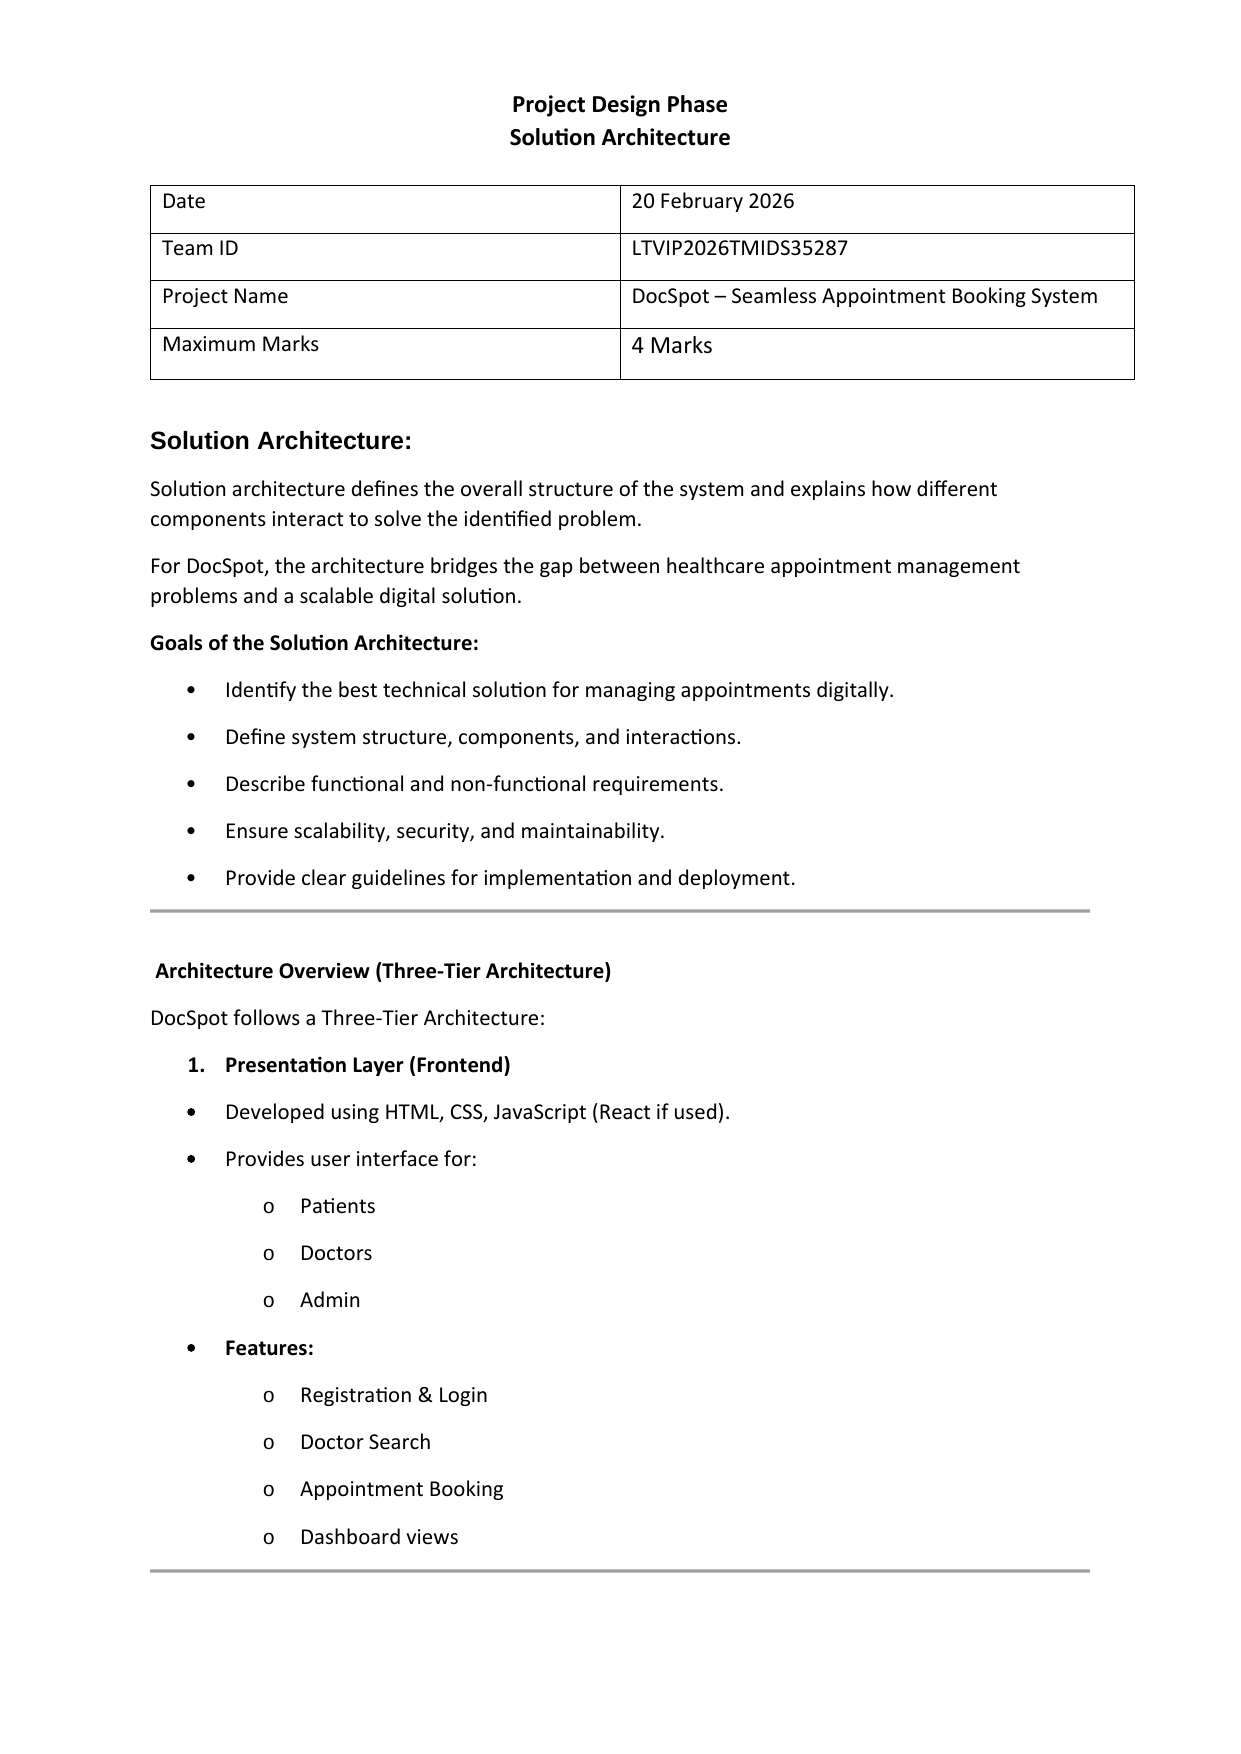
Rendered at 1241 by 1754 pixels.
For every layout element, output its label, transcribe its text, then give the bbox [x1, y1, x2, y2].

list Presentation Layer (Frontend) [187, 1050, 1090, 1078]
list Admin [262, 1286, 1090, 1314]
text Solution Architecture: [150, 426, 1090, 455]
table_cell Maximum Marks [151, 329, 620, 378]
table_header Date [151, 186, 620, 232]
table_cell 4 Marks [621, 329, 1134, 378]
text Goals of the Solution Architecture: [150, 628, 1090, 656]
text DocSpot follows a Three-Tier Architecture: [150, 1003, 1090, 1031]
text Solution Architecture [150, 122, 1090, 152]
list Developed using HTML, CSS, JavaScript (React if used). [187, 1097, 1090, 1125]
list Ensure scalability, security, and maintainability. [187, 816, 1090, 844]
list Doctors [262, 1238, 1090, 1267]
table_cell Project Name [151, 281, 620, 328]
text For DocSpot, the architecture bridges the gap between healthcare appointment management problems and a scalable digital solution. [150, 551, 1090, 609]
text Project Design Phase [150, 89, 1090, 119]
text Solution architecture defines the overall structure of the system and explains how different components interact to solve the identified problem. [150, 474, 1090, 532]
list Provide clear guidelines for implementation and deployment. [187, 863, 1090, 891]
list Define system structure, components, and interactions. [187, 722, 1090, 750]
text Architecture Overview (Three-Tier Architecture) [150, 956, 1090, 984]
table_cell LTVIP2026TMIDS35287 [621, 234, 1134, 280]
list Appointment Booking [262, 1474, 1090, 1503]
table_cell Team ID [151, 234, 620, 280]
list Describe functional and non-functional requirements. [187, 769, 1090, 797]
table_cell DocSpot – Seamless Appointment Booking System [621, 281, 1134, 328]
list Doctor Search [262, 1427, 1090, 1456]
list Registration & Login [262, 1380, 1090, 1408]
table_header 20 February 2026 [621, 186, 1134, 232]
list Features: [187, 1333, 1090, 1361]
list Identify the best technical solution for managing appointments digitally. [187, 675, 1090, 703]
list Provides user interface for: [187, 1144, 1090, 1172]
list Dashboard views [262, 1522, 1090, 1551]
list Patients [262, 1191, 1090, 1219]
